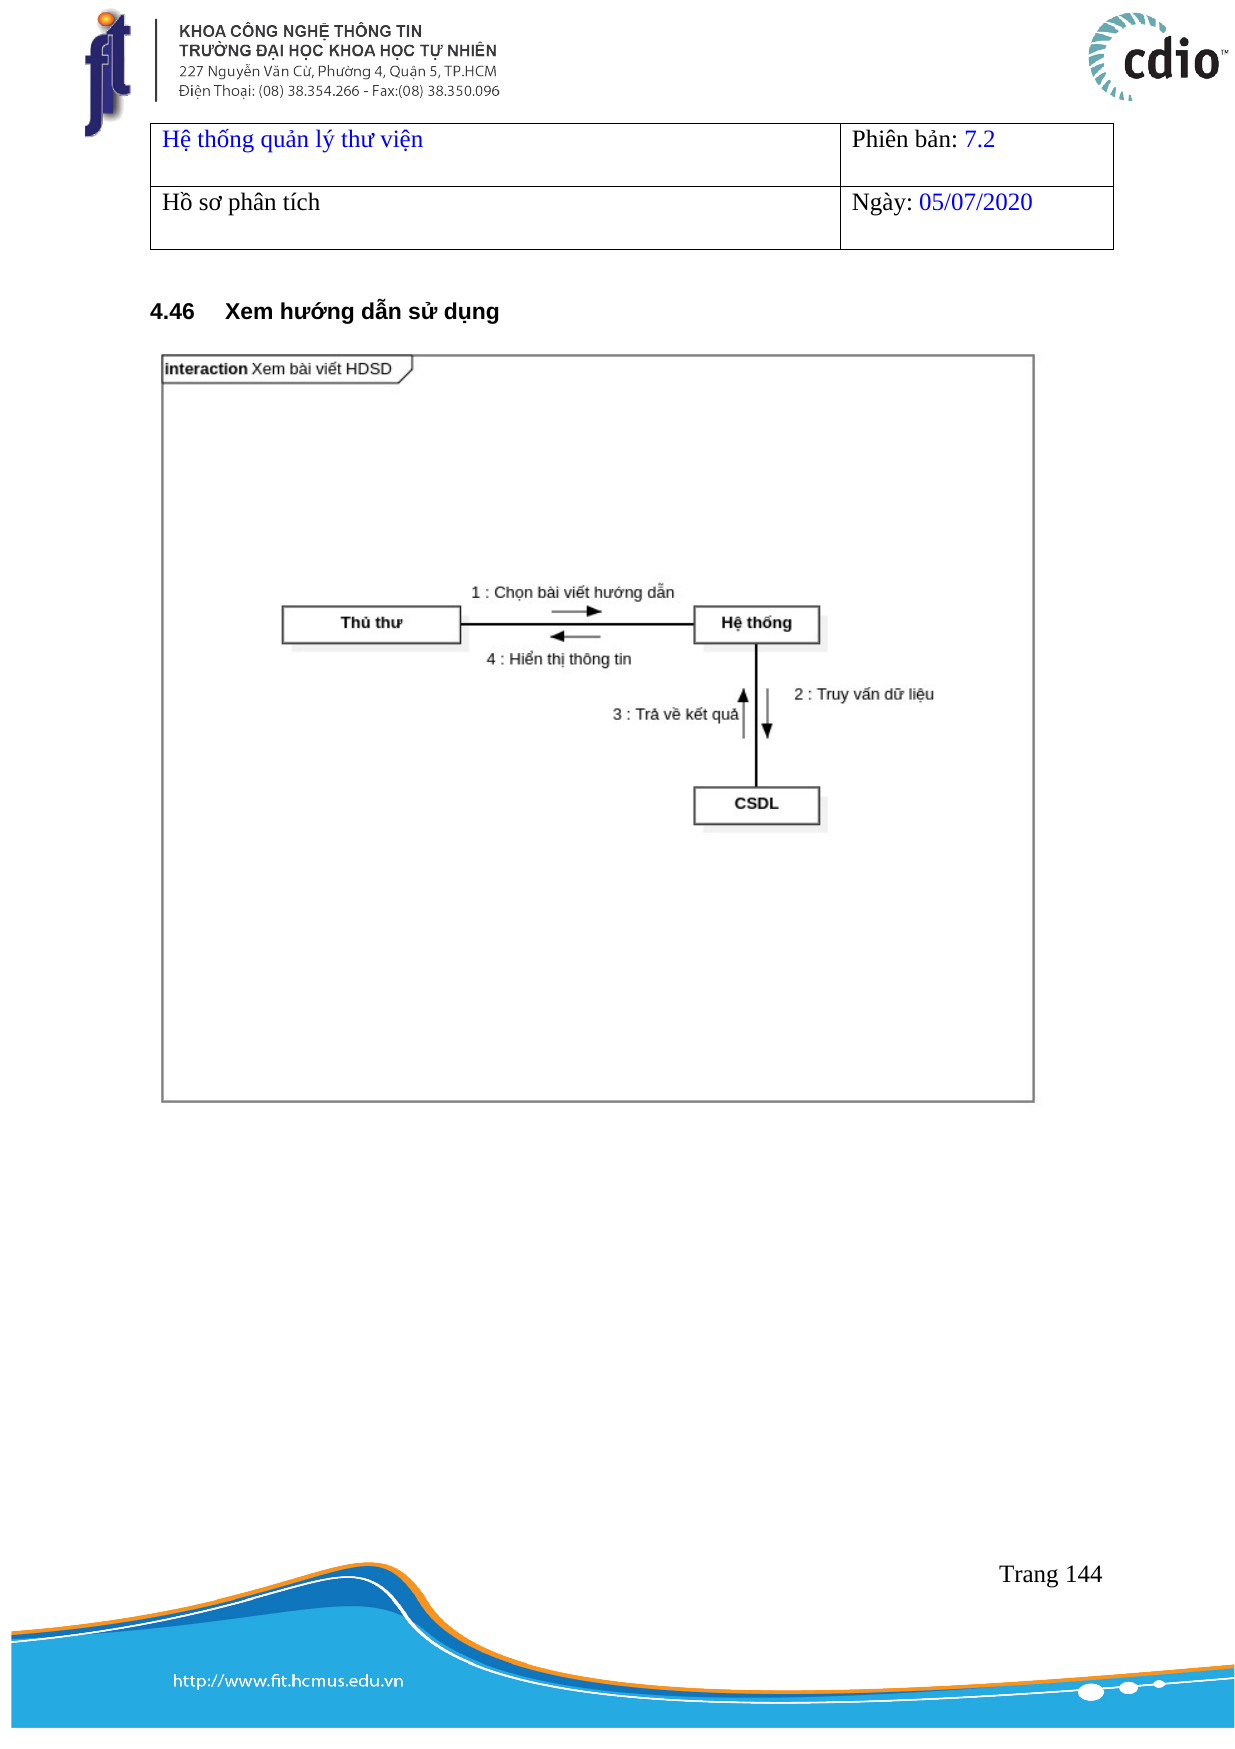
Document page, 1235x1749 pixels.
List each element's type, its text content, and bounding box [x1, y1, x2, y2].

picture [841, 124, 1113, 161]
subtitle Xem hướng dẫn sử dụng [150, 298, 1084, 324]
picture [61, 2, 1235, 161]
picture [151, 124, 840, 161]
picture [150, 343, 1084, 1152]
picture [11, 1558, 1235, 1728]
